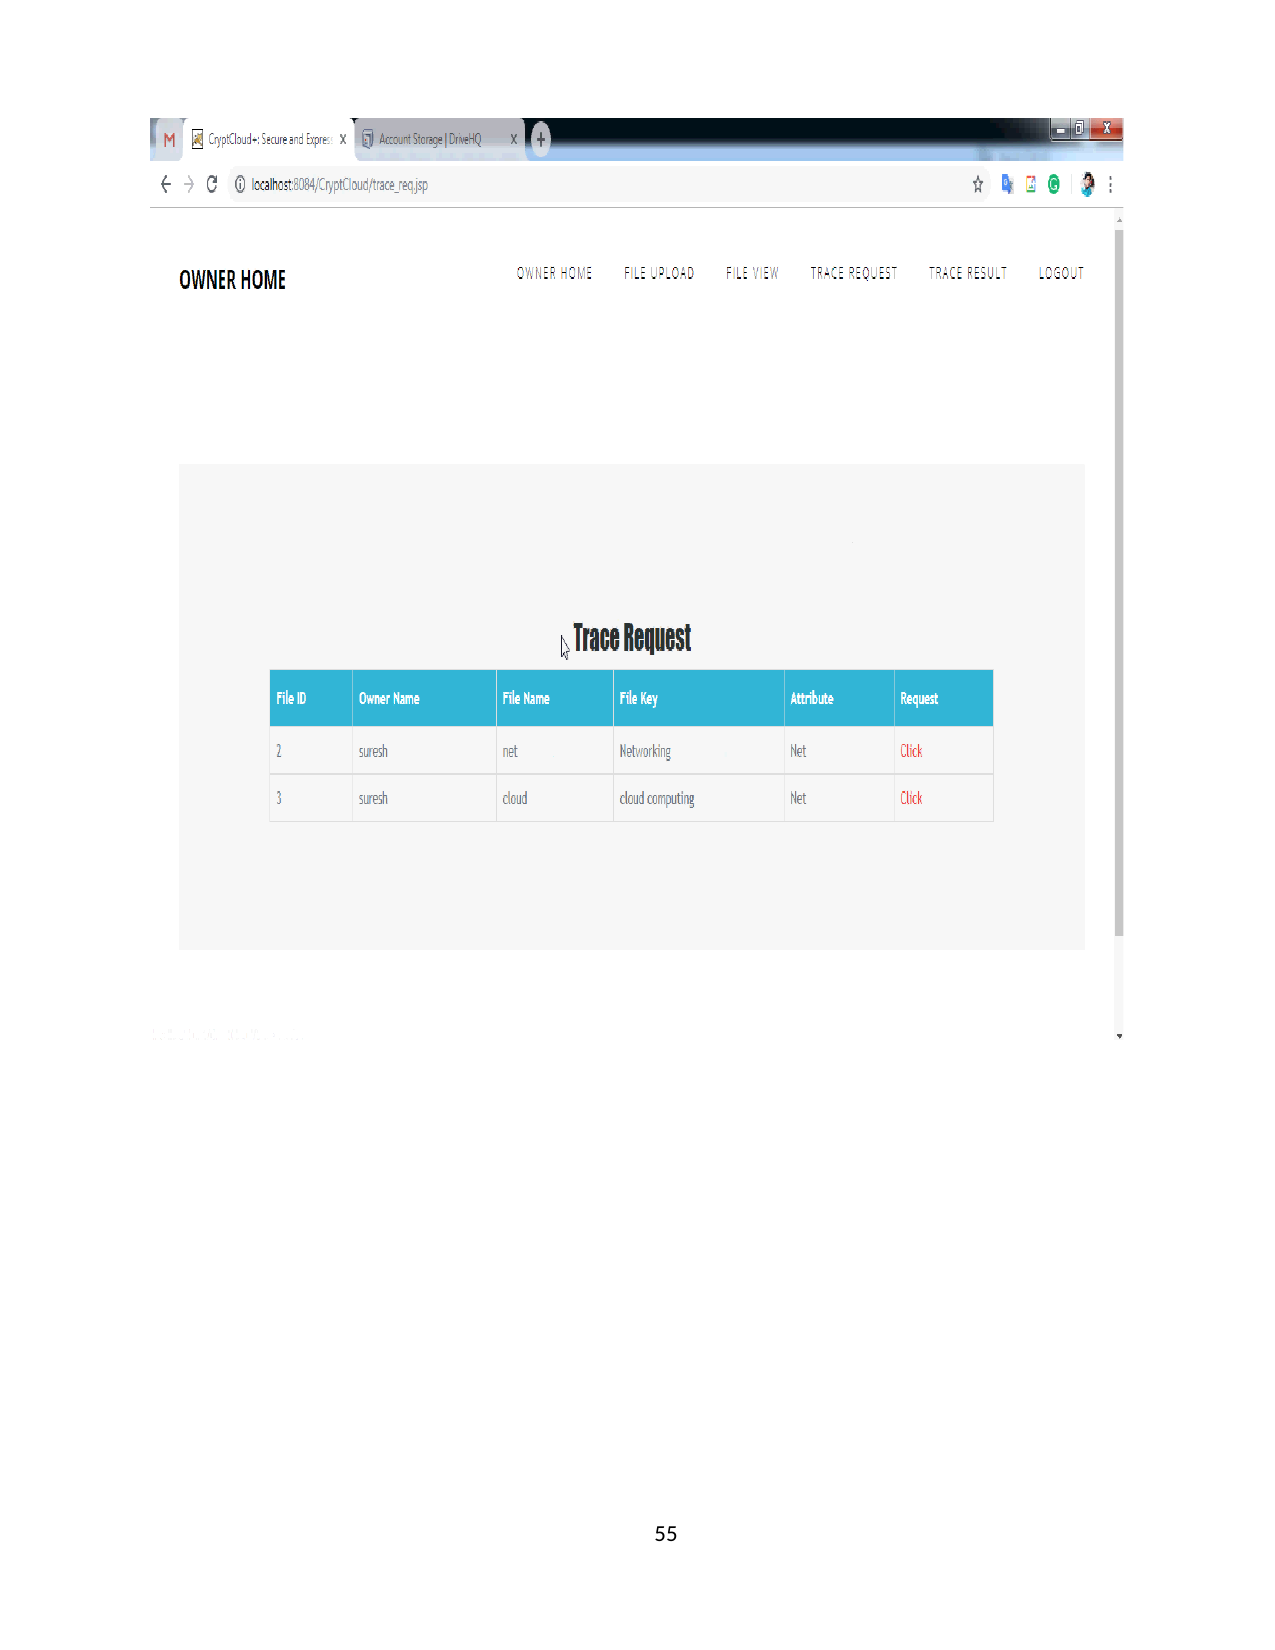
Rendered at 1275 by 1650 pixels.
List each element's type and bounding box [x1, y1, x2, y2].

picture [150, 118, 1124, 1040]
